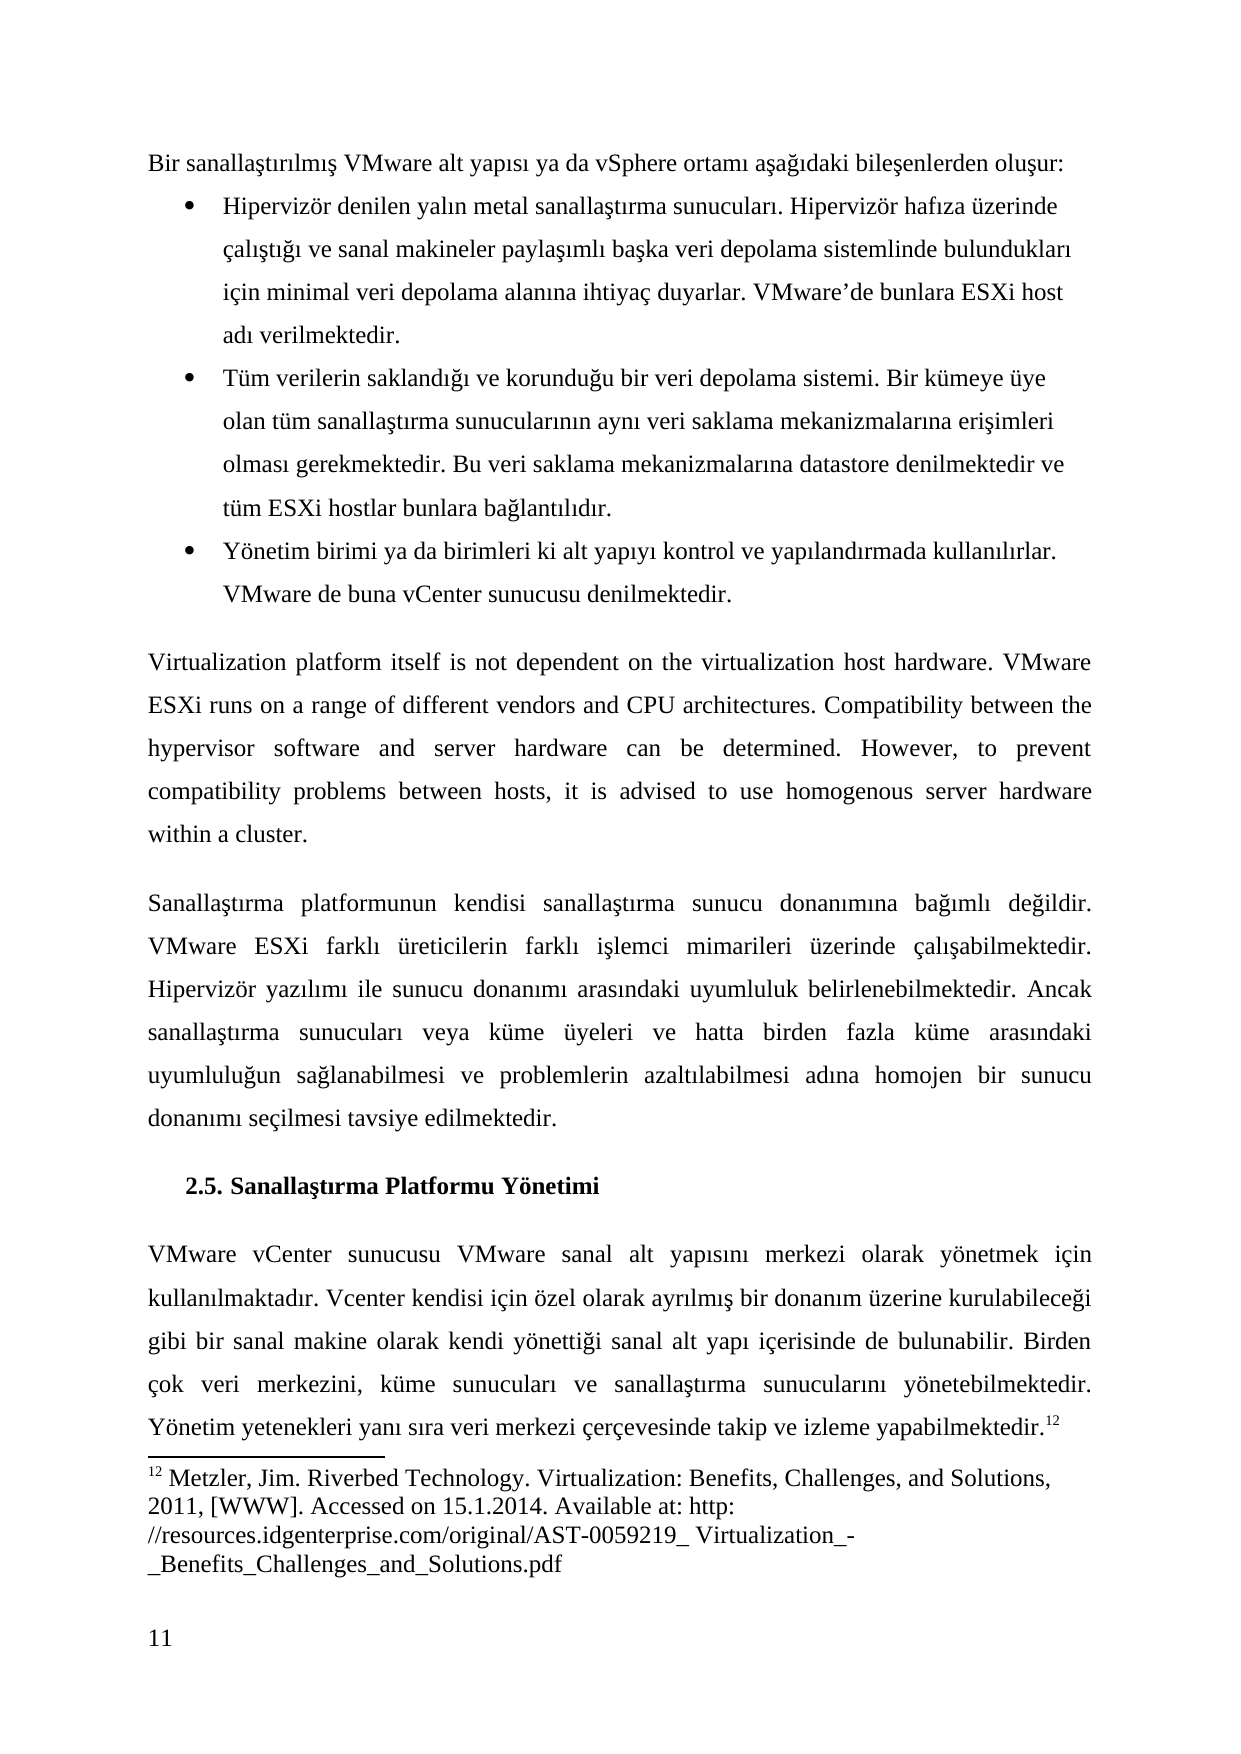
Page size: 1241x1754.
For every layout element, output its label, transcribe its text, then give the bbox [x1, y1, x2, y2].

list Hipervizör denilen yalın metal sanallaştırma sunucuları. Hipervizör hafıza üzerinde çalıştığı ve sanal makineler paylaşımlı başka veri depolama sistemlinde bulundukları için minimal veri depolama alanına ihtiyaç duyarlar. VMware’de bunlara ESXi host adı verilmektedir. [185, 191, 1093, 349]
list Tüm verilerin saklandığı ve korunduğu bir veri depolama sistemi. Bir kümeye üye olan tüm sanallaştırma sunucularının aynı veri saklama mekanizmalarına erişimleri olması gerekmektedir. Bu veri saklama mekanizmalarına datastore denilmektedir ve tüm ESXi hostlar bunlara bağlantılıdır. [185, 363, 1093, 521]
text Sanallaştırma platformunun kendisi sanallaştırma sunucu donanımına bağımlı değildir. VMware ESXi farklı üreticilerin farklı işlemci mimarileri üzerinde çalışabilmektedir. Hipervizör yazılımı ile sunucu donanımı arasındaki uyumluluk belirlenebilmektedir. Ancak sanallaştırma sunucuları veya küme üyeleri ve hatta birden fazla küme arasındaki uyumluluğun sağlanabilmesi ve problemlerin azaltılabilmesi adına homojen bir sunucu donanımı seçilmesi tavsiye edilmektedir. [148, 888, 1093, 1132]
text Virtualization platform itself is not dependent on the virtualization host hardware. VMware ESXi runs on a range of different vendors and CPU architectures. Compatibility between the hypervisor software and server hardware can be determined. However, to prevent compatibility problems between hosts, it is advised to use homogenous server hardware within a cluster. [148, 647, 1093, 848]
text Bir sanallaştırılmış VMware alt yapısı ya da vSphere ortamı aşağıdaki bileşenlerden oluşur: [148, 148, 1093, 176]
text VMware vCenter sunucusu VMware sanal alt yapısını merkezi olarak yönetmek için kullanılmaktadır. Vcenter kendisi için özel olarak ayrılmış bir donanım üzerine kurulabileceği gibi bir sanal makine olarak kendi yönettiği sanal alt yapı içerisinde de bulunabilir. Birden çok veri merkezini, küme sunucuları ve sanallaştırma sunucularını yönetebilmektedir. Yönetim yetenekleri yanı sıra veri merkezi çerçevesinde takip ve izleme yapabilmektedir. [148, 1239, 1093, 1441]
list Yönetim birimi ya da birimleri ki alt yapıyı kontrol ve yapılandırmada kullanılırlar. VMware de buna vCenter sunucusu denilmektedir. [185, 536, 1093, 608]
list Sanallaştırma Platformu Yönetimi [185, 1171, 1093, 1200]
